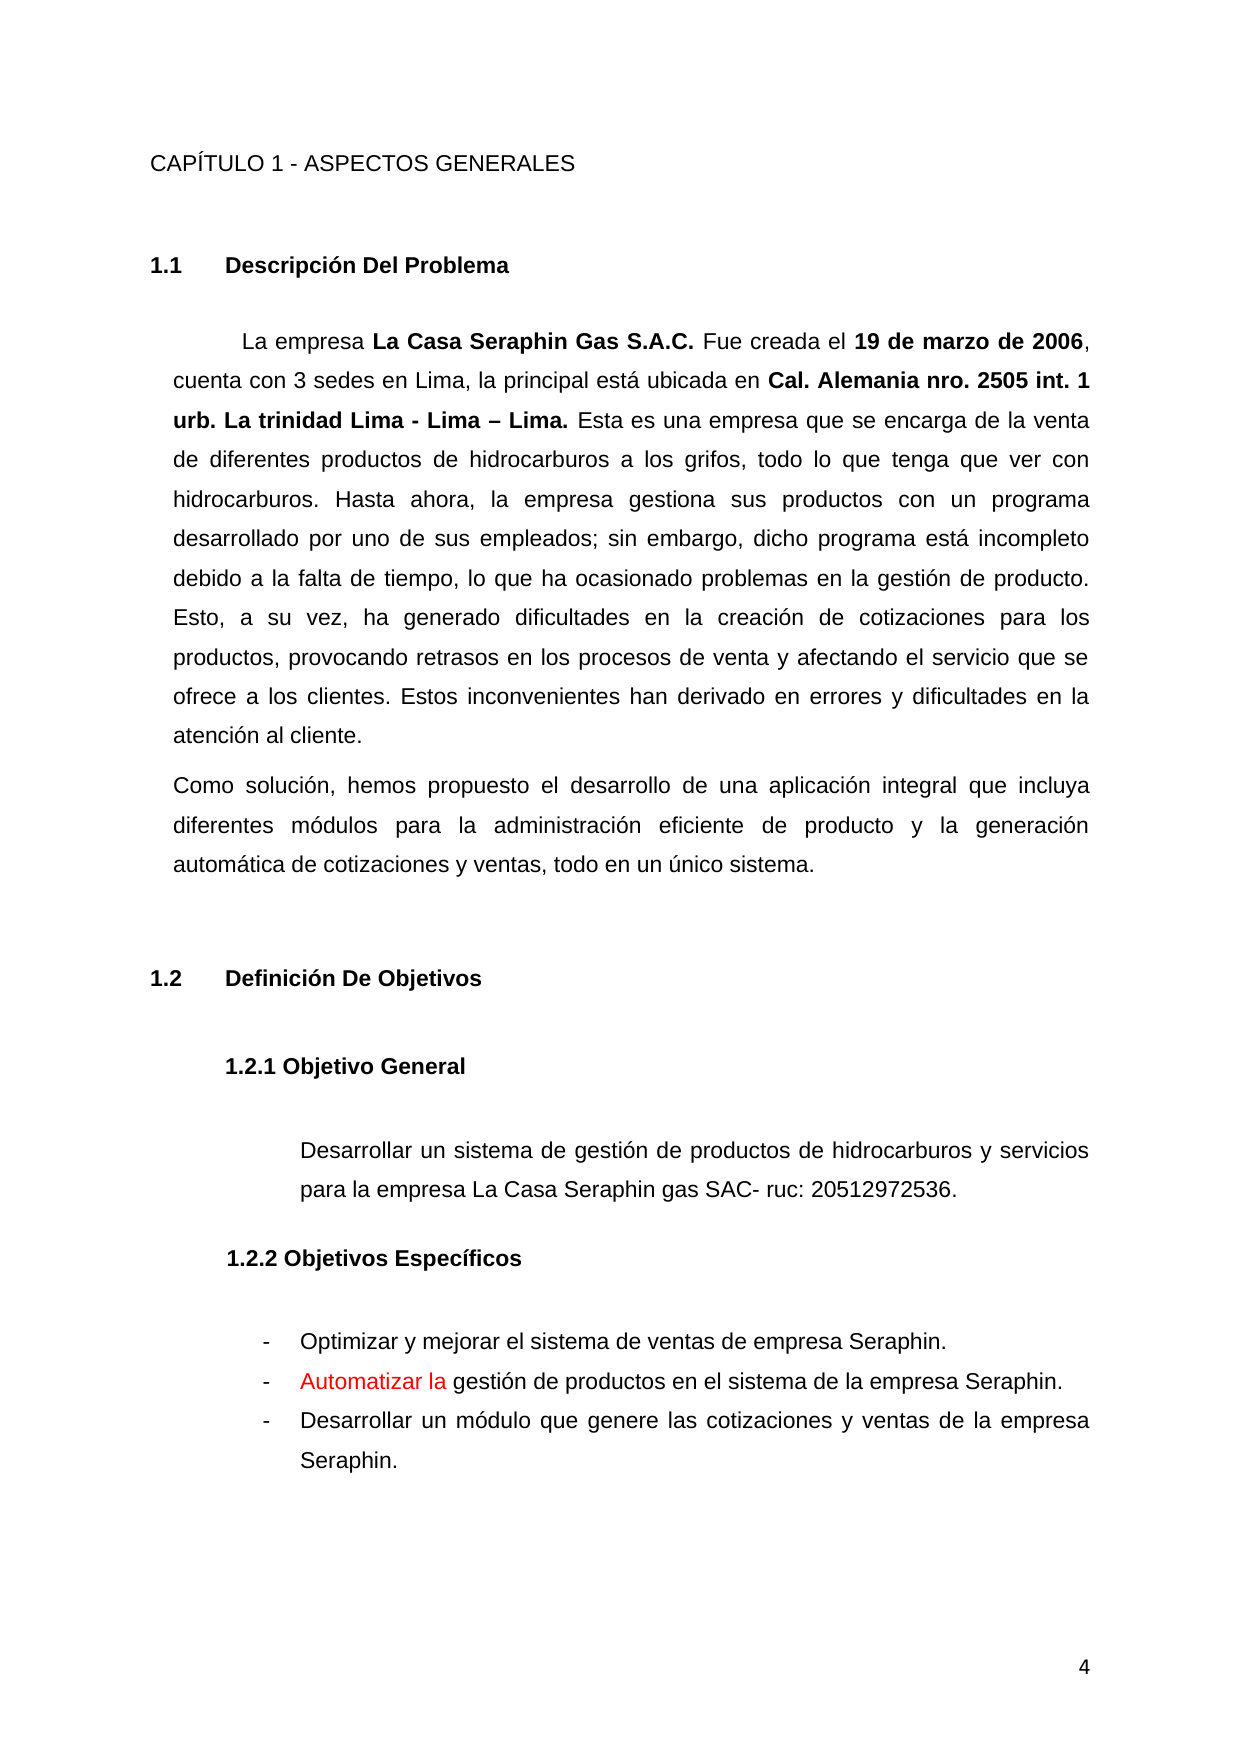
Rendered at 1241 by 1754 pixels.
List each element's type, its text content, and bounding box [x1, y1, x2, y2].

text Desarrollar un sistema de gestión de productos de hidrocarburos y servicios para la empresa La Casa Seraphin gas SAC- ruc: 20512972536. [300, 1137, 1090, 1202]
text La empresa La Casa Seraphin Gas S.A.C. Fue creada el 19 de marzo de 2006, cuenta con 3 sedes en Lima, la principal está ubicada en Cal. Alemania nro. 2505 int. 1 urb. La trinidad Lima - Lima – Lima. Esta es una empresa que se encarga de la venta de diferentes productos de hidrocarburos a los grifos, todo lo que tenga que ver con hidrocarburos. Hasta ahora, la empresa gestiona sus productos con un programa desarrollado por uno de sus empleados; sin embargo, dicho programa está incompleto debido a la falta de tiempo, lo que ha ocasionado problemas en la gestión de producto. Esto, a su vez, ha generado dificultades en la creación de cotizaciones para los productos, provocando retrasos en los procesos de venta y afectando el servicio que se ofrece a los clientes. Estos inconvenientes han derivado en errores y dificultades en la atención al cliente. [173, 328, 1090, 749]
subtitle 1.2.1 Objetivo General [150, 1053, 1090, 1079]
list Automatizar la gestión de productos en el sistema de la empresa Seraphin. [262, 1368, 1090, 1394]
list Desarrollar un módulo que genere las cotizaciones y ventas de la empresa Seraphin. [262, 1407, 1090, 1473]
subtitle CAPÍTULO 1 - ASPECTOS GENERALES [150, 150, 1090, 176]
subtitle 1.2 Definición De Objetivos [150, 965, 1090, 991]
text Como solución, hemos propuesto el desarrollo de una aplicación integral que incluya diferentes módulos para la administración eficiente de producto y la generación automática de cotizaciones y ventas, todo en un único sistema. [173, 772, 1090, 878]
subtitle 1.2.2 Objetivos Específicos [150, 1245, 1090, 1271]
list Optimizar y mejorar el sistema de ventas de empresa Seraphin. [262, 1328, 1090, 1355]
subtitle 1.1 Descripción Del Problema [150, 252, 1090, 279]
